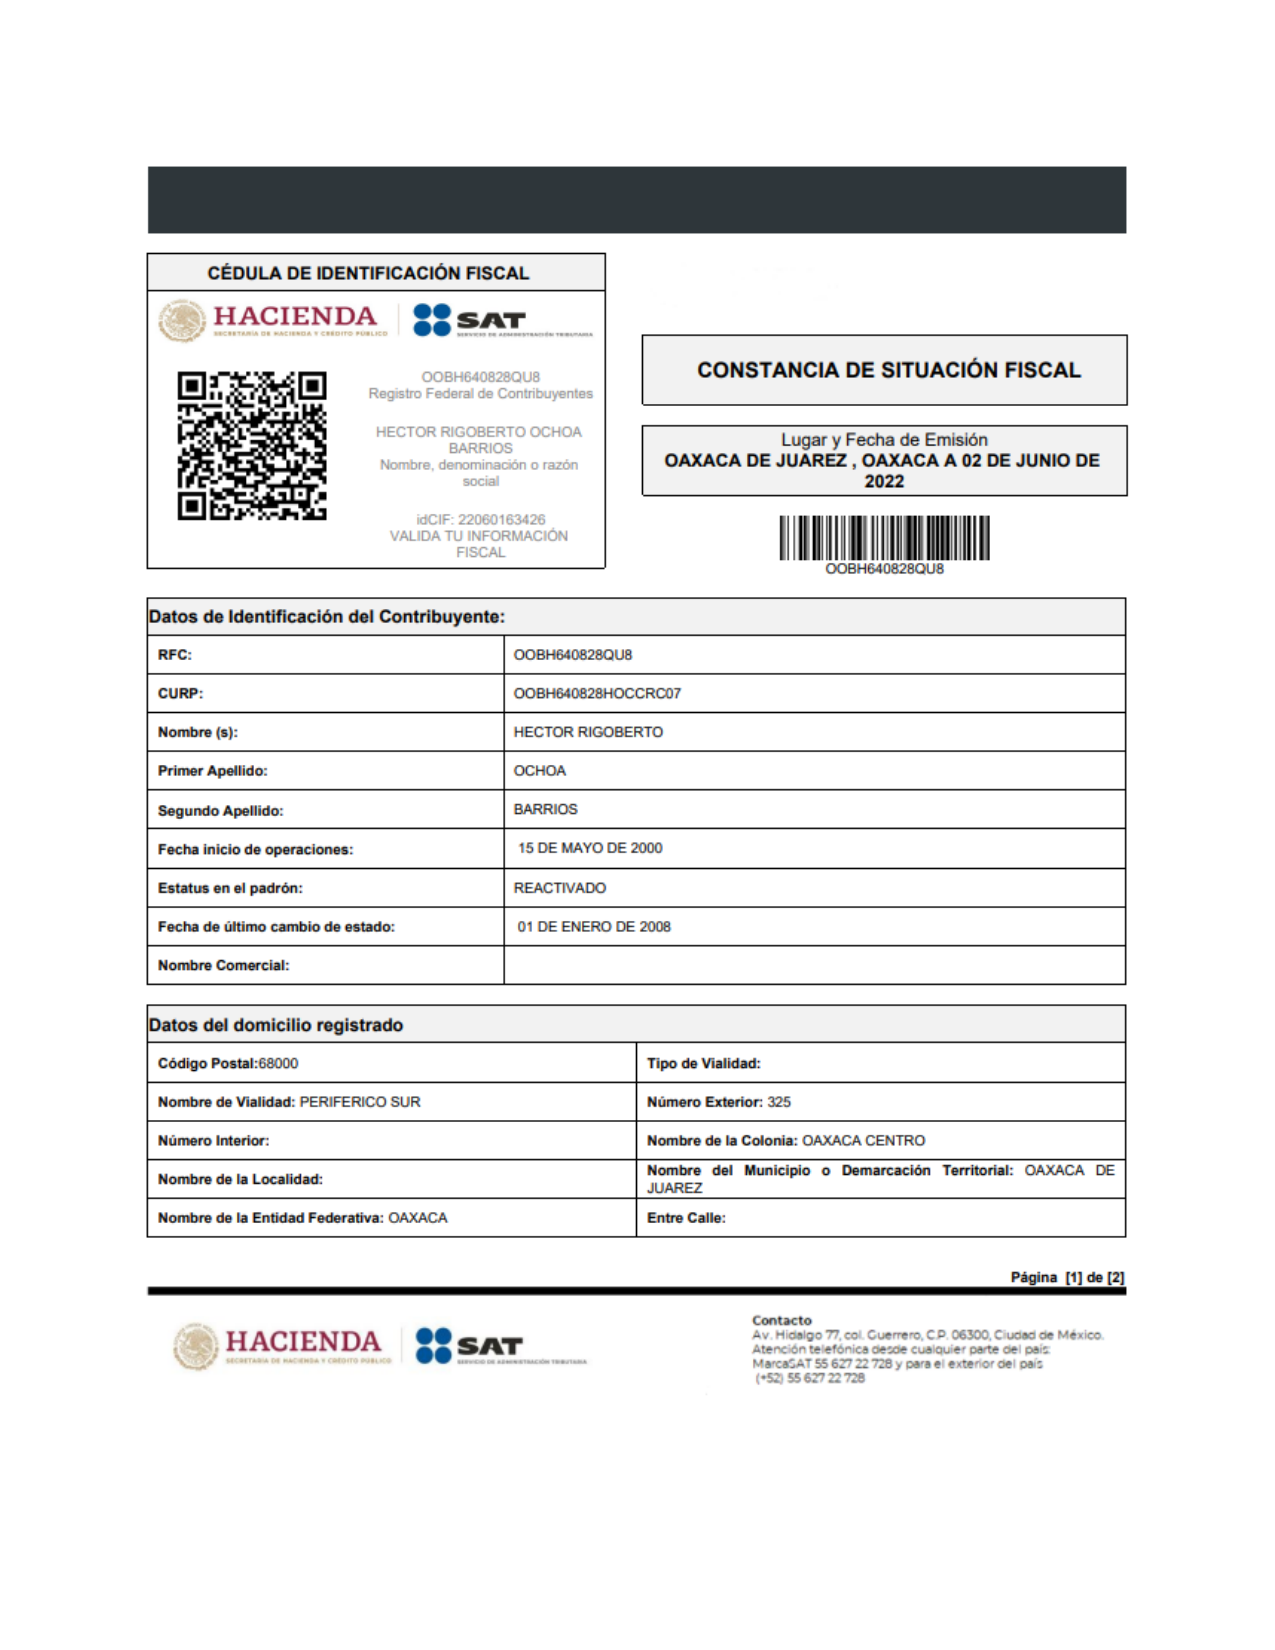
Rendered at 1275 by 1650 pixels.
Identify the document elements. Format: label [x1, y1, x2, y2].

picture [129, 150, 1145, 1428]
